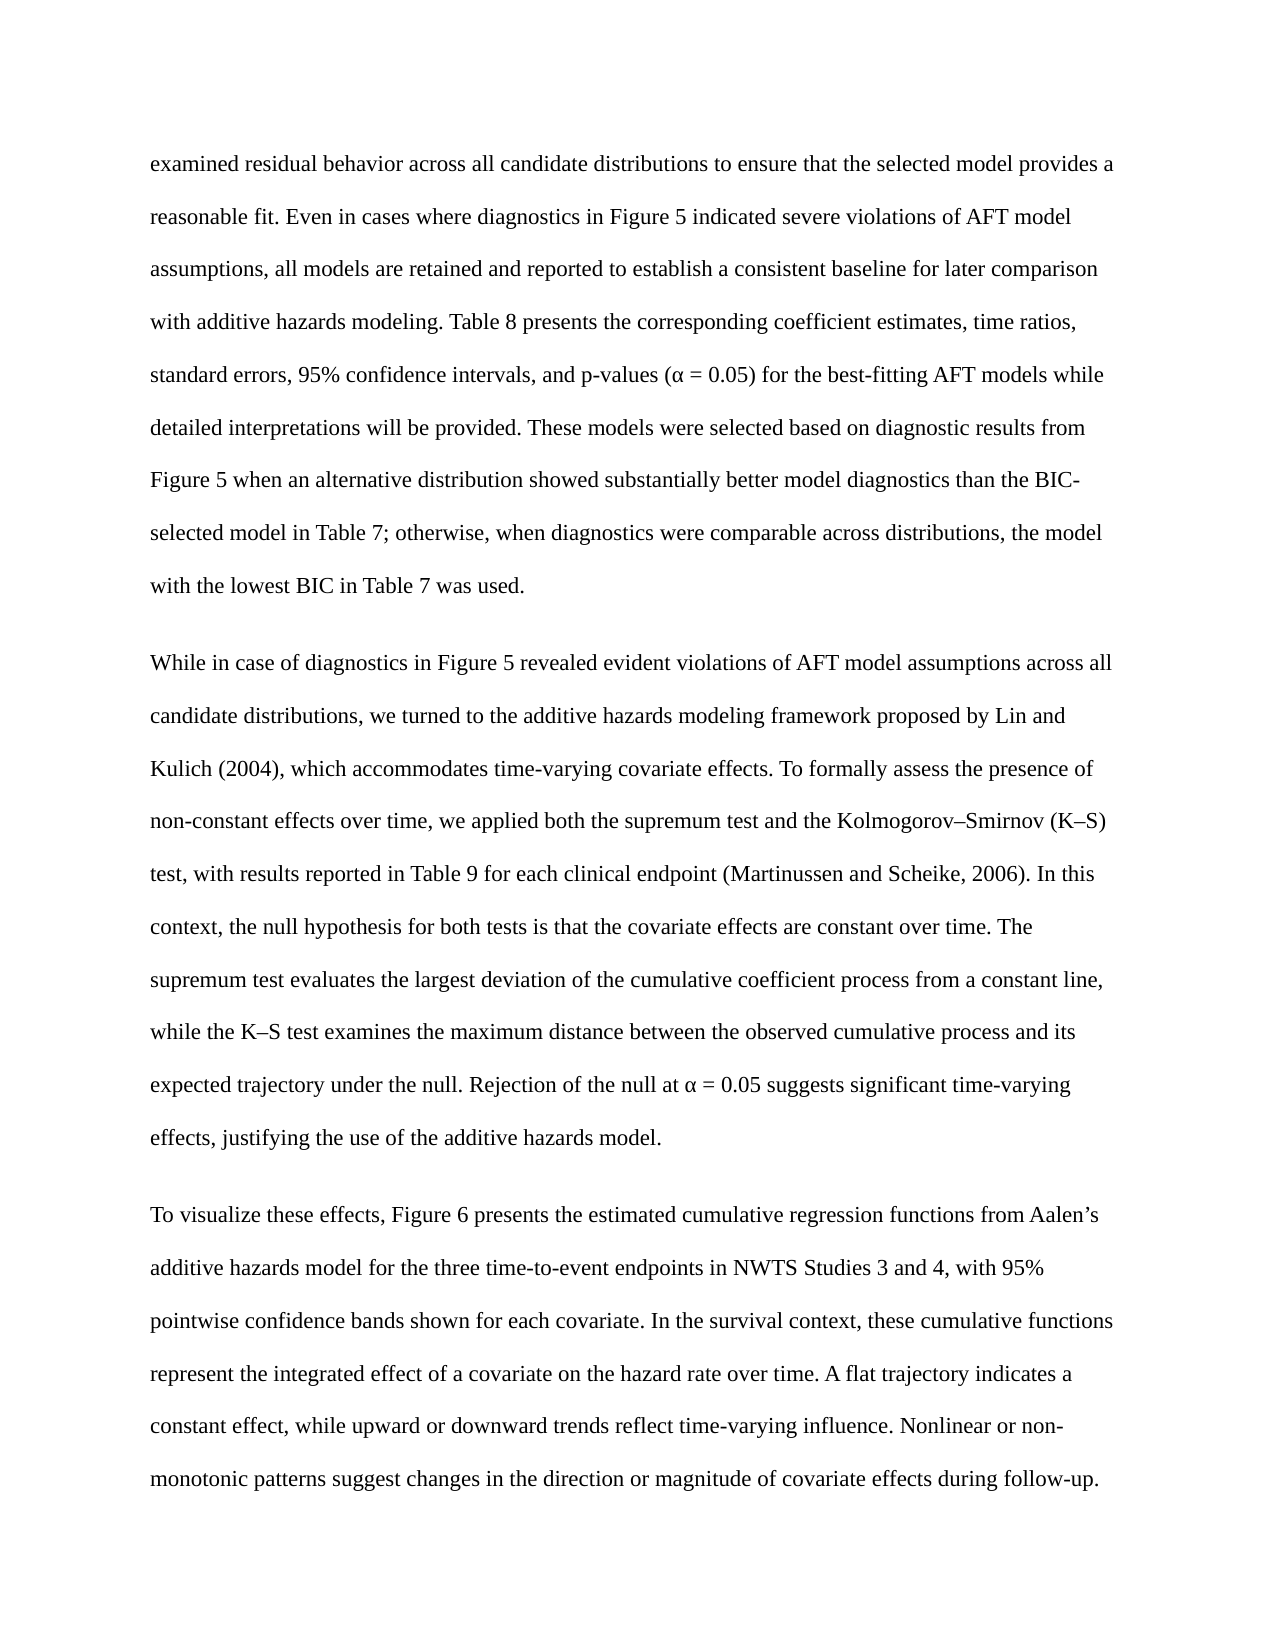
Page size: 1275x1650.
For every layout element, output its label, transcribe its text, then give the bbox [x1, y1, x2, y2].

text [150, 1201, 1125, 1491]
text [150, 150, 1125, 598]
text While in case of diagnostics in Figure 5 revealed evident violations of AFT model assumptions across all candidate distributions, we turned to the additive hazards modeling framework proposed by Lin and Kulich (2004), which accommodates time-varying covariate effects. To formally assess the presence of non-constant effects over time, we applied both the supremum test and the Kolmogorov–Smirnov (K–S) test, with results reported in Table 9 for each clinical endpoint (Martinussen and Scheike, 2006). In this context, the null hypothesis for both tests is that the covariate effects are constant over time. The supremum test evaluates the largest deviation of the cumulative coefficient process from a constant line, while the K–S test examines the maximum distance between the observed cumulative process and its expected trajectory under the null. Rejection of the null at α = 0.05 suggests significant time-varying effects, justifying the use of the additive hazards model. [150, 649, 1125, 1150]
